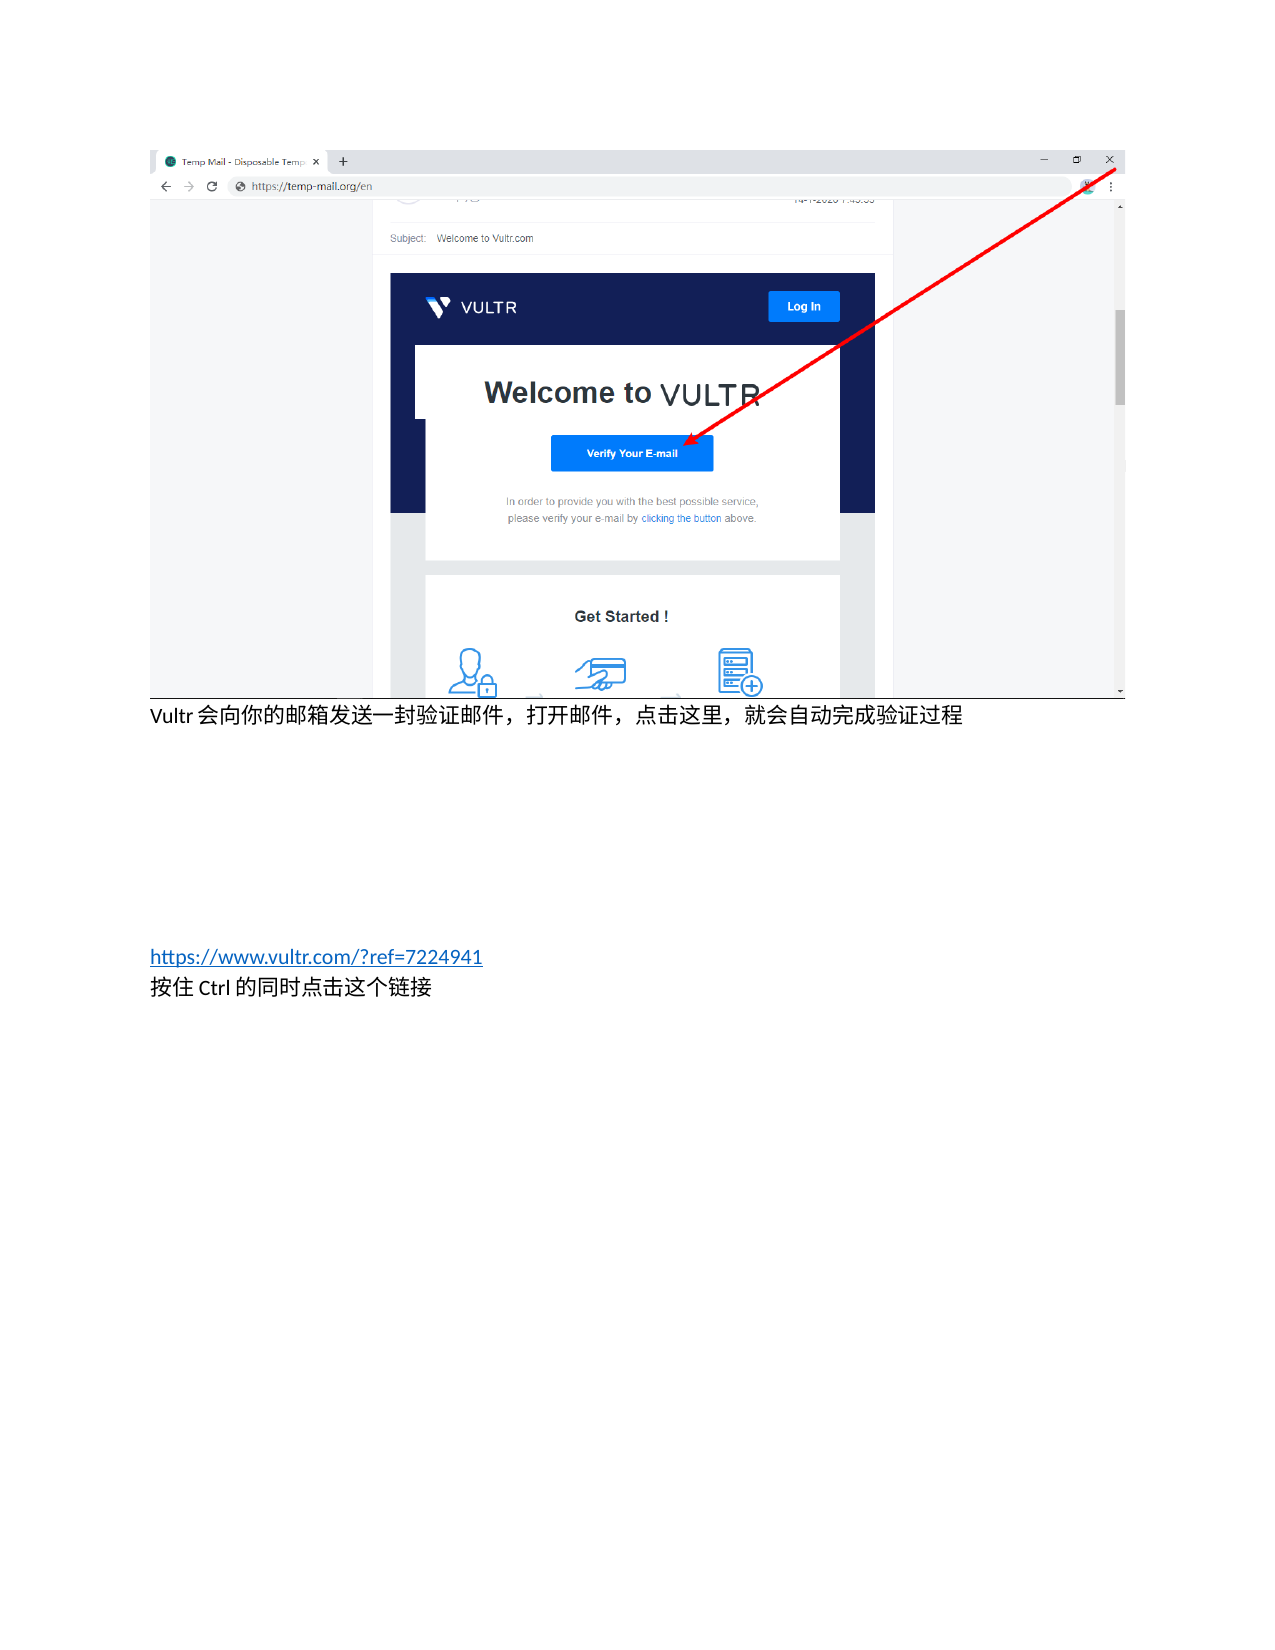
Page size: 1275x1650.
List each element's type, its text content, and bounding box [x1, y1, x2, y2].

text 按住 Ctrl 的同时点击这个链接 [150, 970, 1125, 1001]
picture [150, 150, 1125, 699]
text Vultr会向你的邮箱发送一封验证邮件，打开邮件，点击这里，就会自动完成验证过程 [150, 699, 1125, 730]
text https://www.vultr.com/?ref=7224941 [150, 943, 1125, 970]
